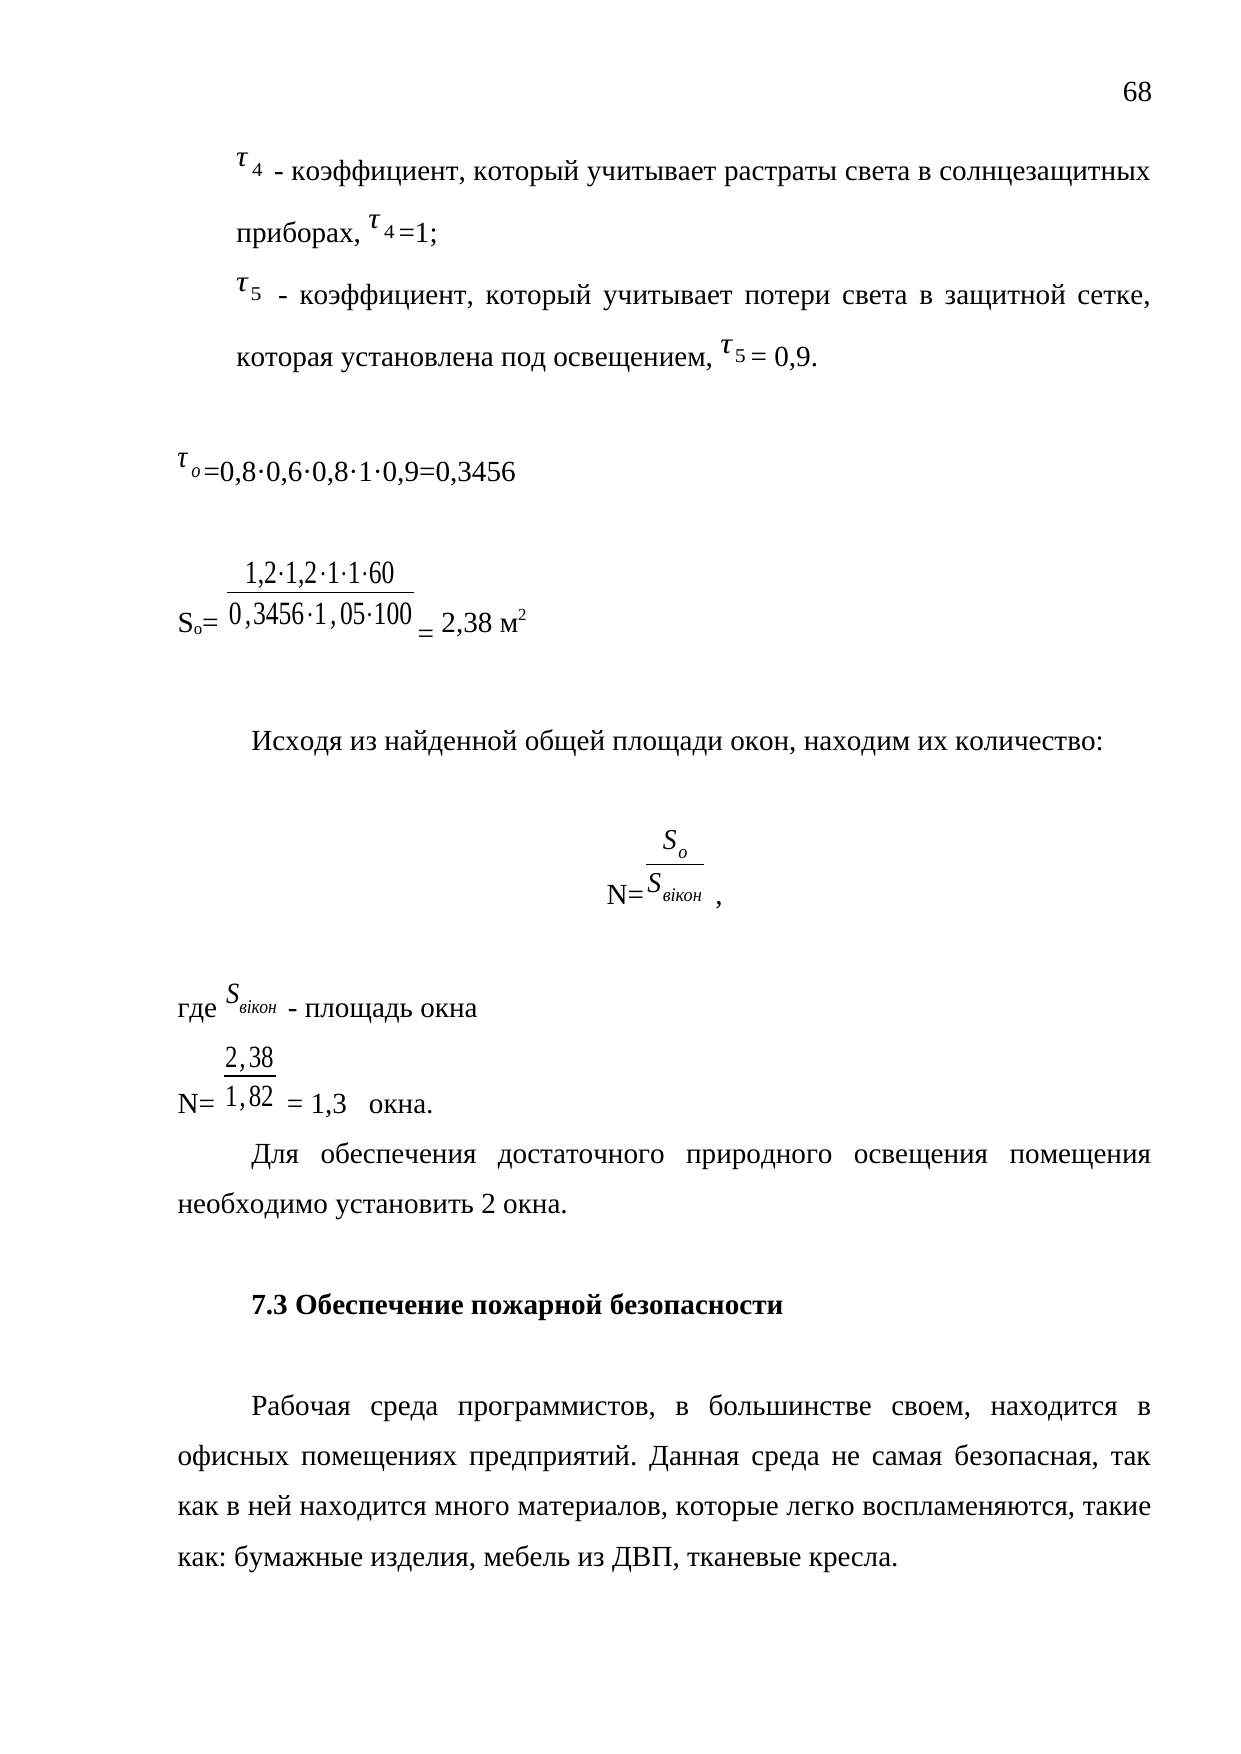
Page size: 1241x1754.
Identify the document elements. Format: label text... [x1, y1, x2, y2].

text N= = 1,3 окна. [177, 1040, 1152, 1119]
text Для обеспечения достаточного природного освещения помещения необходимо установить 2 окна. [177, 1136, 1152, 1220]
list 7.3 Обеспечение пожарной безопасности [251, 1287, 1152, 1321]
text N= , [177, 824, 1152, 911]
text - коэффициент, который учитывает растраты света в солнцезащитных приборах, =1; [236, 141, 1152, 248]
text =0,8·0,6·0,8·1·0,9=0,3456 [177, 440, 1152, 488]
text Исходя из найденной общей площади окон, находим их количество: [177, 723, 1152, 757]
text So= = 2,38 м2 [177, 555, 1152, 650]
text где - площадь окна [177, 978, 1152, 1023]
text Рабочая среда программистов, в большинстве своем, находится в офисных помещениях предприятий. Данная среда не самая безопасная, так как в ней находится много материалов, которые легко воспламеняются, такие как: бумажные изделия, мебель из ДВП, тканевые кресла. [177, 1388, 1152, 1572]
text - коэффициент, который учитывает потери света в защитной сетке, которая установлена под освещением, = 0,9. [236, 265, 1152, 373]
